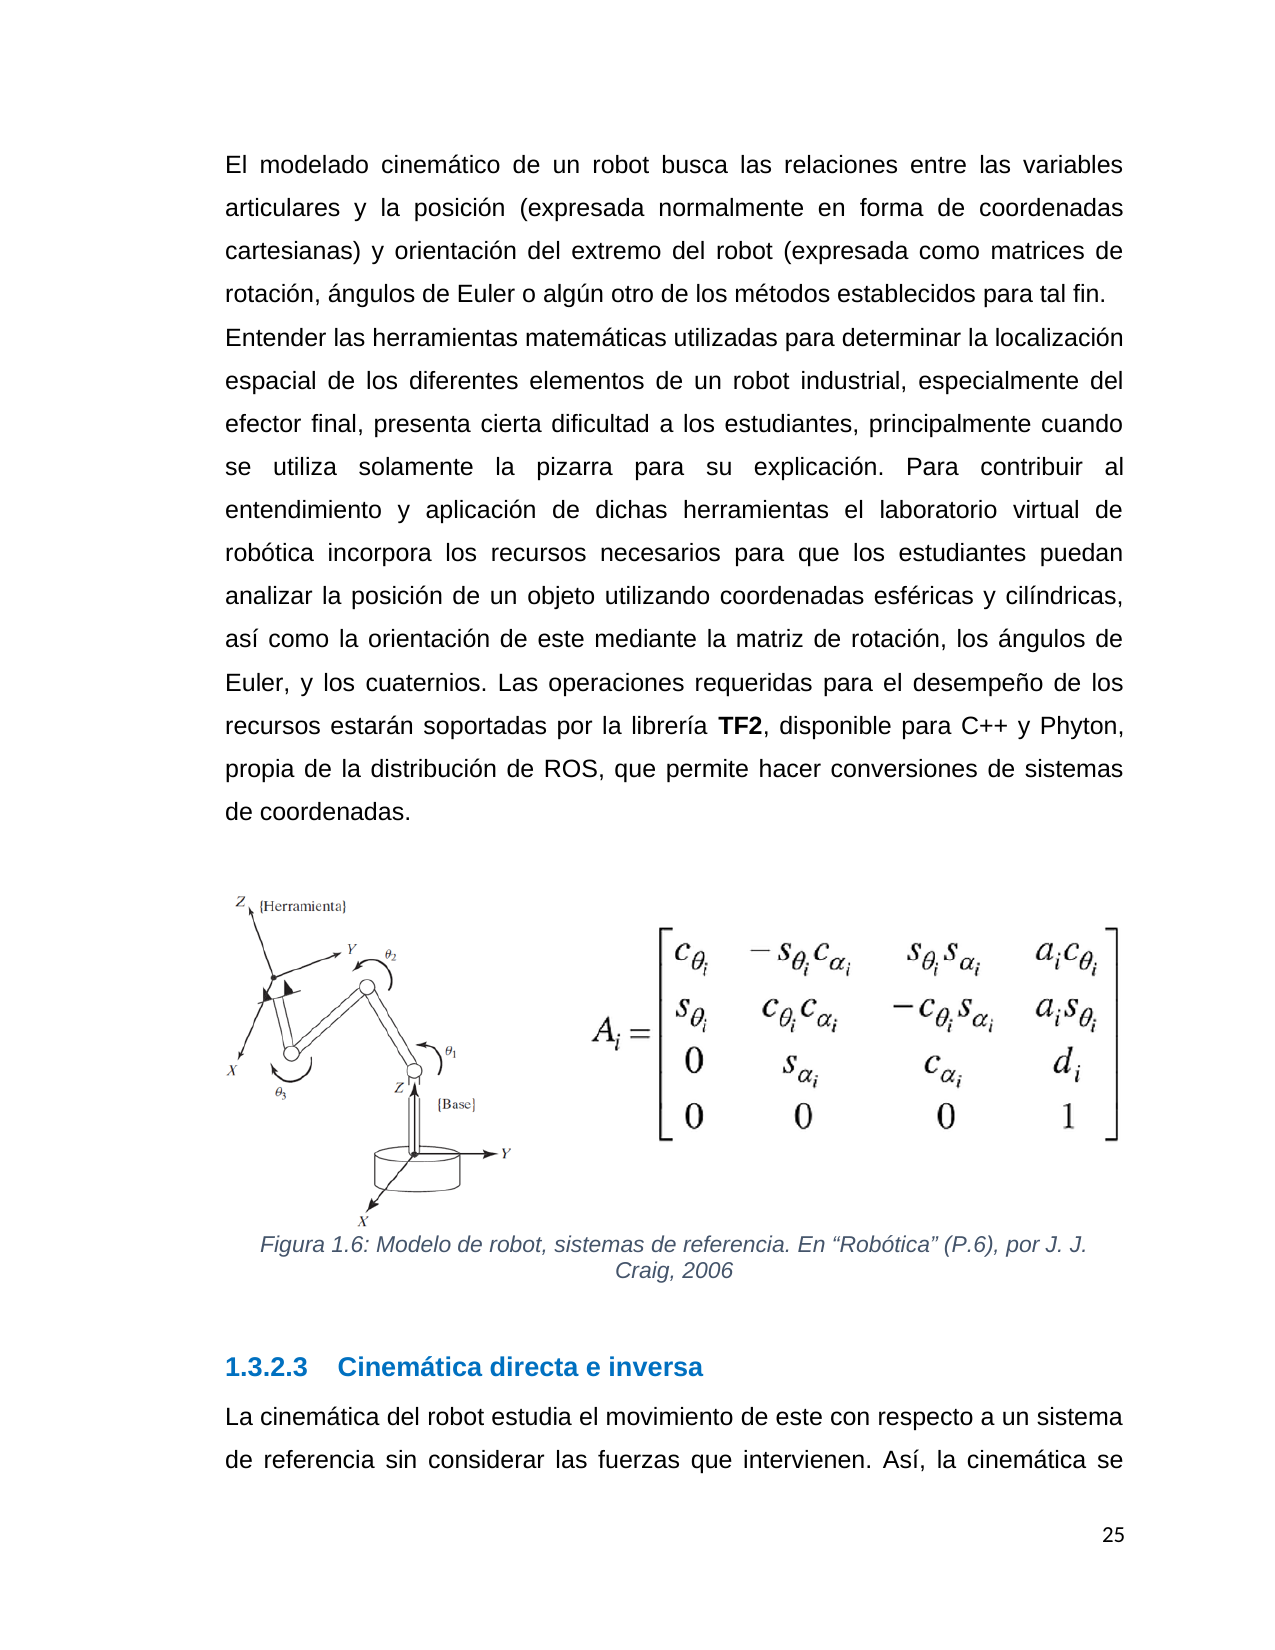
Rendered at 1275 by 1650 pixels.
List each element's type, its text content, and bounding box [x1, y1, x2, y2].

text Figura 1.6: Modelo de robot, sistemas de referencia. En “Robótica” (P.6), por J. J. Craig, 2006 [225, 1231, 1125, 1283]
text Entender las herramientas matemáticas utilizadas para determinar la localización espacial de los diferentes elementos de un robot industrial, especialmente del efector final, presenta cierta dificultad a los estudiantes, principalmente cuando se utiliza solamente la pizarra para su explicación. Para contribuir al entendimiento y aplicación de dichas herramientas el laboratorio virtual de robótica incorpora los recursos necesarios para que los estudiantes puedan analizar la posición de un objeto utilizando coordenadas esféricas y cilíndricas, así como la orientación de este mediante la matriz de rotación, los ángulos de Euler, y los cuaternios. Las operaciones requeridas para el desempeño de los recursos estarán soportadas por la librería TF2, disponible para C++ y Phyton, propia de la distribución de ROS, que permite hacer conversiones de sistemas de coordenadas. [225, 322, 1125, 826]
text El modelado cinemático de un robot busca las relaciones entre las variables articulares y la posición (expresada normalmente en forma de coordenadas cartesianas) y orientación del extremo del robot (expresada como matrices de rotación, ángulos de Euler o algún otro de los métodos establecidos para tal fin. [225, 150, 1125, 308]
list Cinemática directa e inversa [225, 1351, 1125, 1382]
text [225, 1402, 1125, 1473]
picture [225, 883, 1125, 1229]
